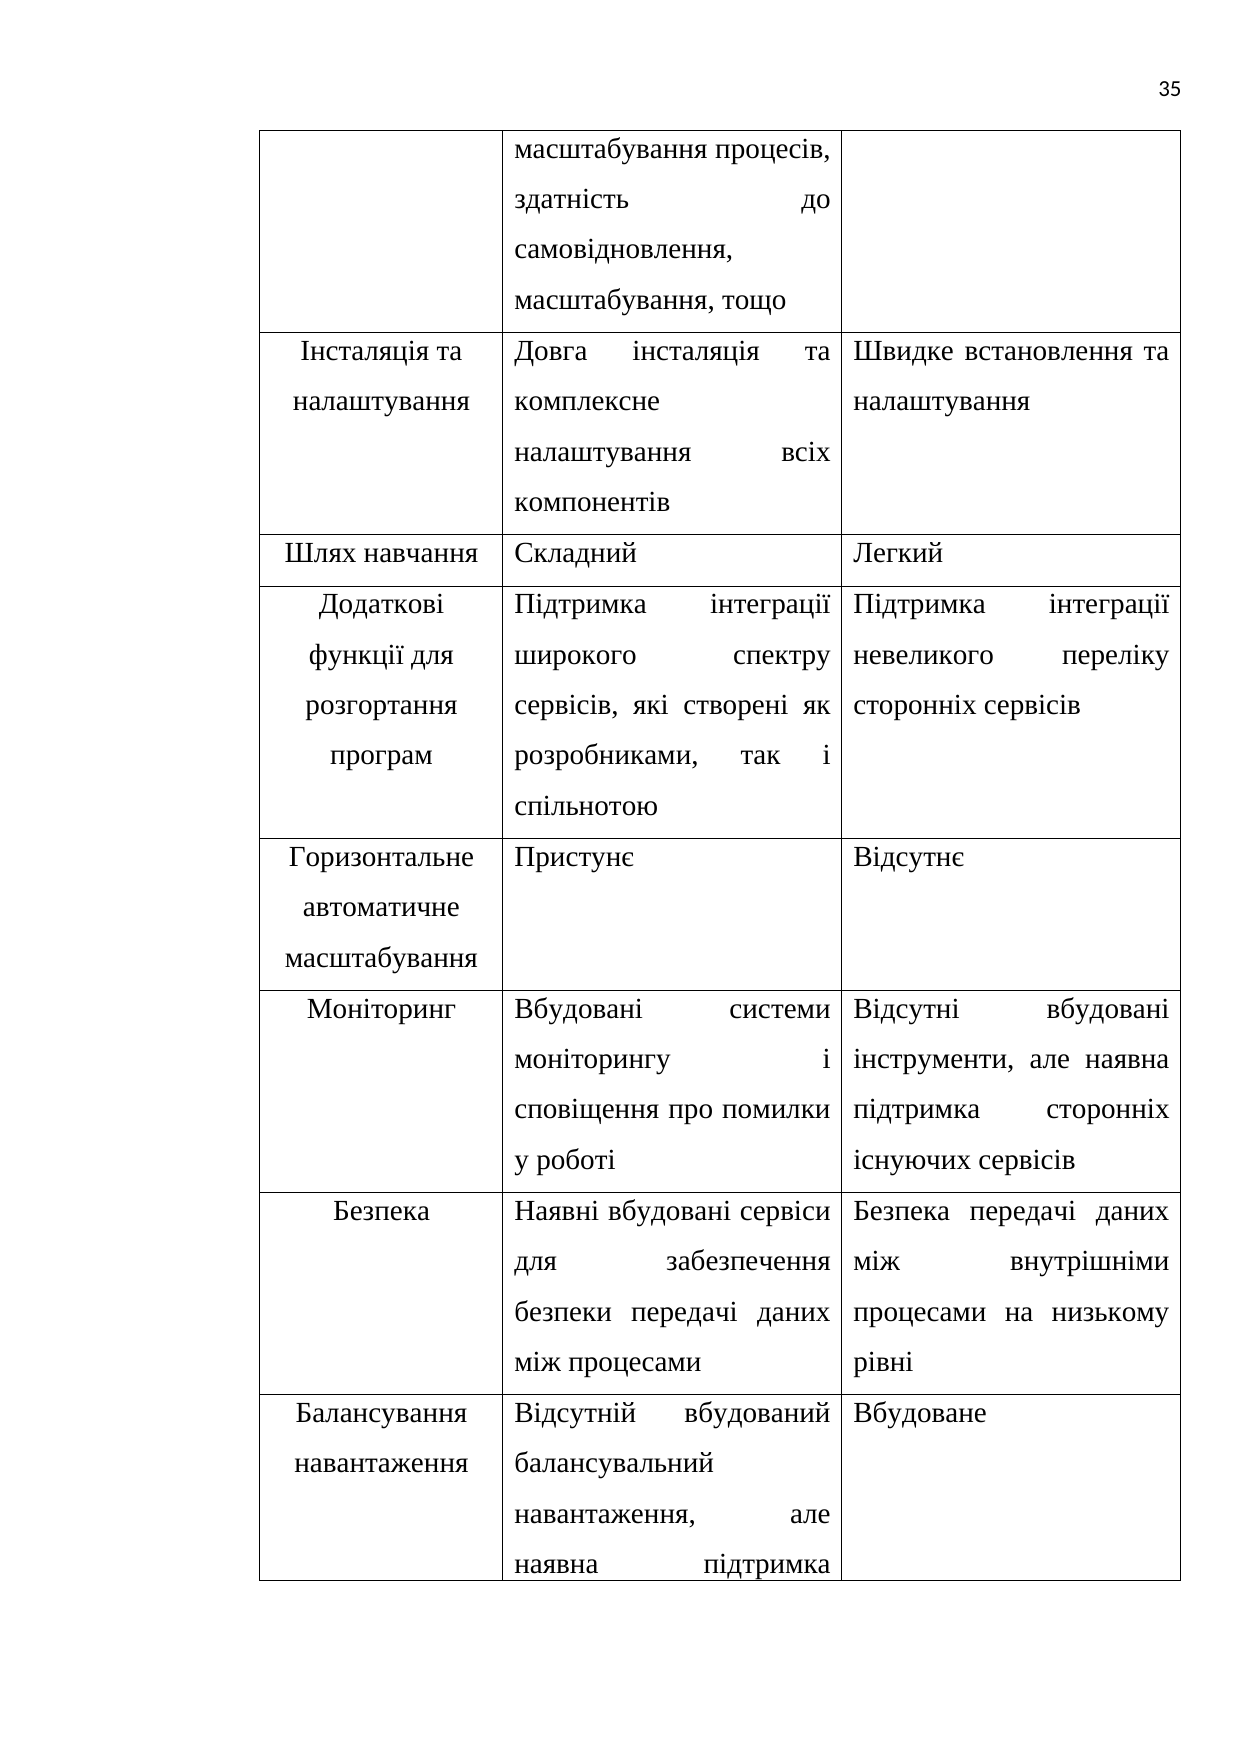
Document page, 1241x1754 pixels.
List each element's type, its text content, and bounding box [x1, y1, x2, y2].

table_cell Інсталяція та налаштування [260, 333, 502, 534]
table_cell Складний [503, 535, 841, 586]
table_cell Вбудовані системи моніторингу і сповіщення про помилки у роботі [503, 991, 841, 1192]
table_cell Безпека [260, 1193, 502, 1394]
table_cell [260, 1395, 502, 1580]
table_cell Швидке встановлення та налаштування [842, 333, 1180, 534]
table_cell Відсутні вбудовані інструменти, але наявна підтримка сторонніх існуючих сервісів [842, 991, 1180, 1192]
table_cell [503, 131, 841, 332]
table_cell Підтримка інтеграції невеликого переліку сторонніх сервісів [842, 587, 1180, 838]
table_cell Додаткові функції для розгортання програм [260, 587, 502, 838]
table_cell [503, 1395, 841, 1580]
table_cell Наявні вбудовані сервіси для забезпечення безпеки передачі даних між процесами [503, 1193, 841, 1394]
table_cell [842, 131, 1180, 332]
table_cell Підтримка інтеграції широкого спектру сервісів, які створені як розробниками, так і спільнотою [503, 587, 841, 838]
table_cell Моніторинг [260, 991, 502, 1192]
table_cell Вбудоване [842, 1395, 1180, 1580]
table_cell Легкий [842, 535, 1180, 586]
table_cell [260, 131, 502, 332]
table_cell Горизонтальне автоматичне масштабування [260, 839, 502, 990]
table_cell Безпека передачі даних між внутрішніми процесами на низькому рівні [842, 1193, 1180, 1394]
table_cell Пристунє [503, 839, 841, 990]
table_cell Відсутнє [842, 839, 1180, 990]
table_cell Шлях навчання [260, 535, 502, 586]
table_cell Довга інсталяція та комплексне налаштування всіх компонентів [503, 333, 841, 534]
